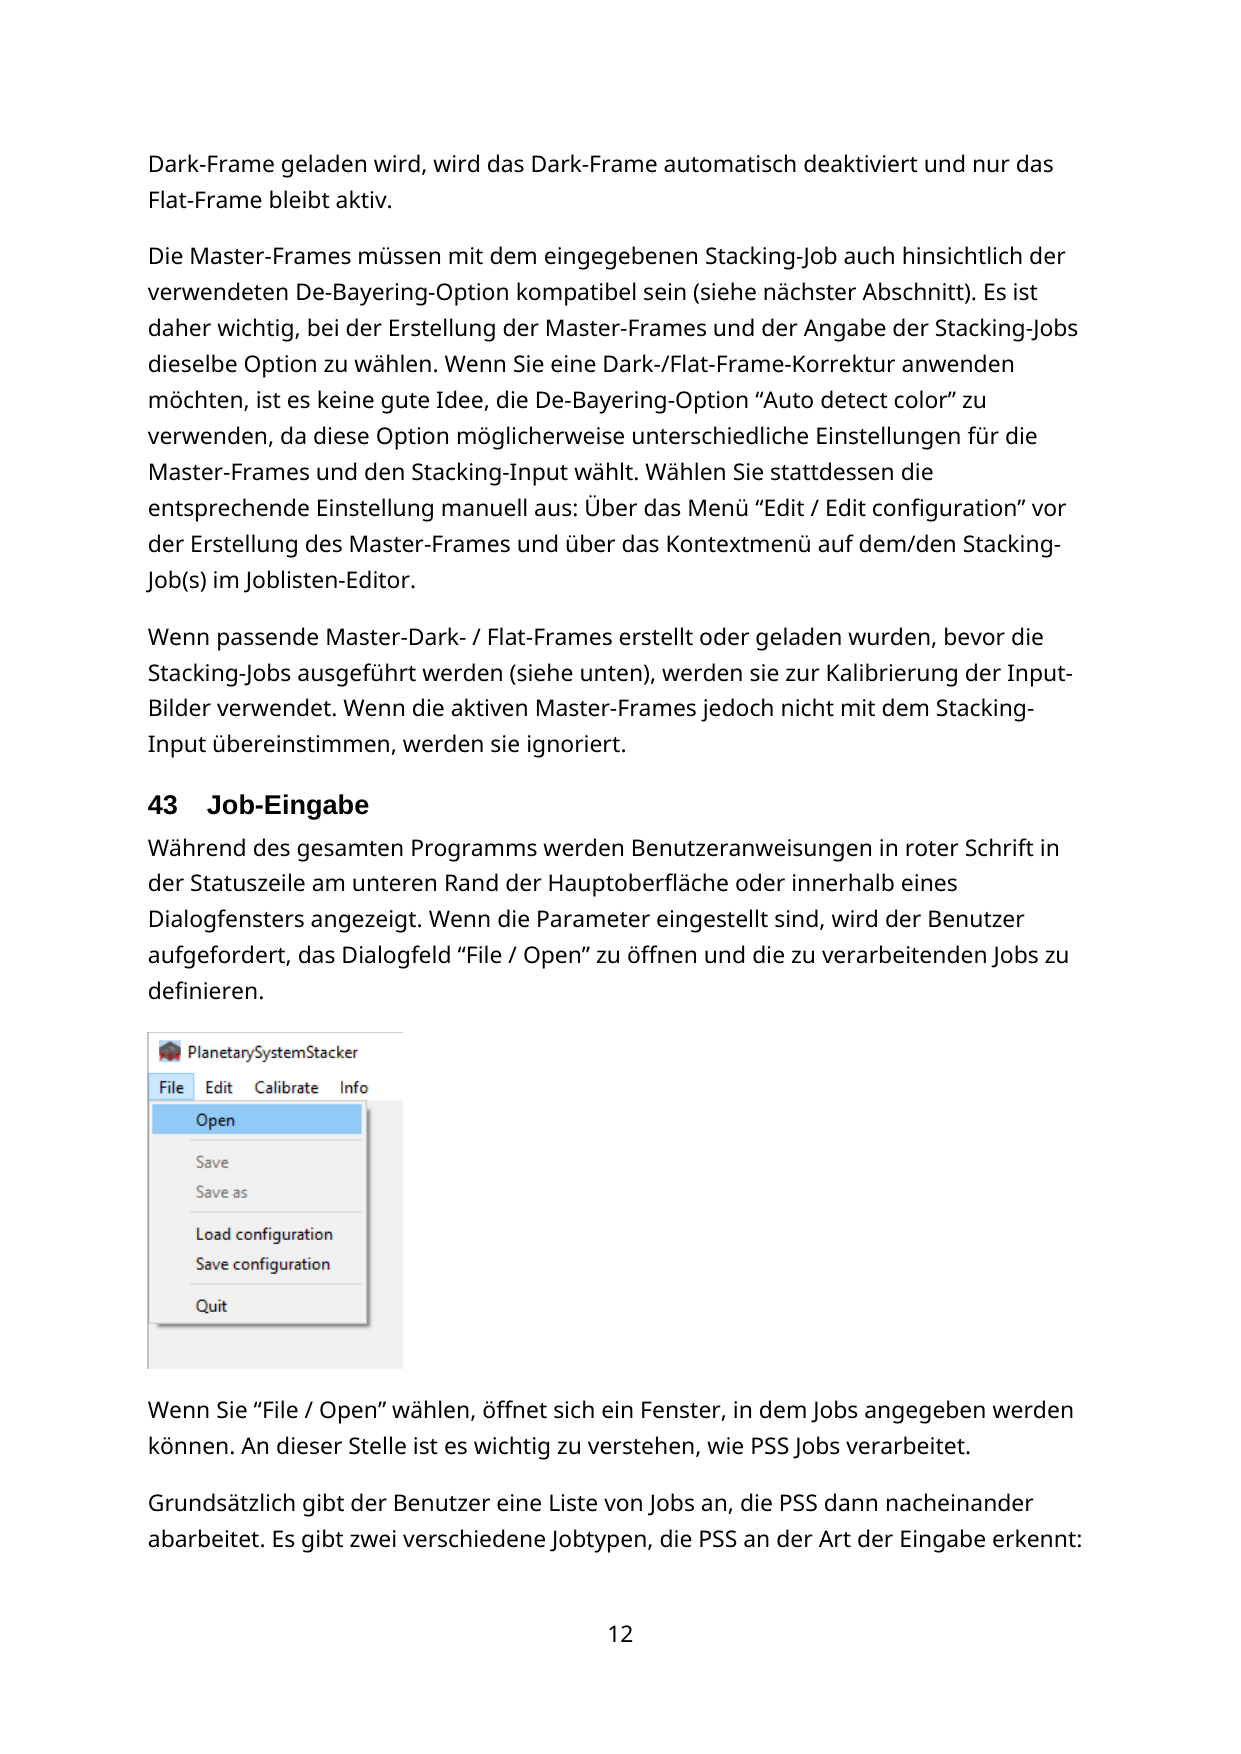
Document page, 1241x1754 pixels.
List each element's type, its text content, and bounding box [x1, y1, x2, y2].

text Während des gesamten Programms werden Benutzeranweisungen in roter Schrift in der Statuszeile am unteren Rand der Hauptoberfläche oder innerhalb eines Dialogfensters angezeigt. Wenn die Parameter eingestellt sind, wird der Benutzer aufgefordert, das Dialogfeld “File / Open” zu öffnen und die zu verarbeitenden Jobs zu definieren. [148, 831, 1093, 1006]
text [148, 148, 1093, 215]
text Wenn passende Master-Dark- / Flat-Frames erstellt oder geladen wurden, bevor die Stacking-Jobs ausgeführt werden (siehe unten), werden sie zur Kalibrierung der Input-Bilder verwendet. Wenn die aktiven Master-Frames jedoch nicht mit dem Stacking-Input übereinstimmen, werden sie ignoriert. [148, 621, 1093, 759]
text Die Master-Frames müssen mit dem eingegebenen Stacking-Job auch hinsichtlich der verwendeten De-Bayering-Option kompatibel sein (siehe nächster Abschnitt). Es ist daher wichtig, bei der Erstellung der Master-Frames und der Angabe der Stacking-Jobs dieselbe Option zu wählen. Wenn Sie eine Dark-/Flat-Frame-Korrektur anwenden möchten, ist es keine gute Idee, die De-Bayering-Option “Auto detect color” zu verwenden, da diese Option möglicherweise unterschiedliche Einstellungen für die Master-Frames und den Stacking-Input wählt. Wählen Sie stattdessen die entsprechende Einstellung manuell aus: Über das Menü “Edit / Edit configuration” vor der Erstellung des Master-Frames und über das Kontextmenü auf dem/den Stacking-Job(s) im Joblisten-Editor. [148, 240, 1093, 595]
picture [147, 1032, 404, 1369]
text Wenn Sie “File / Open” wählen, öffnet sich ein Fenster, in dem Jobs angegeben werden können. An dieser Stelle ist es wichtig zu verstehen, wie PSS Jobs verarbeitet. [148, 1394, 1093, 1461]
text Grundsätzlich gibt der Benutzer eine Liste von Jobs an, die PSS dann nacheinander abarbeitet. Es gibt zwei verschiedene Jobtypen, die PSS an der Art der Eingabe erkennt: [148, 1487, 1093, 1554]
subtitle Job-Eingabe [148, 789, 1093, 821]
